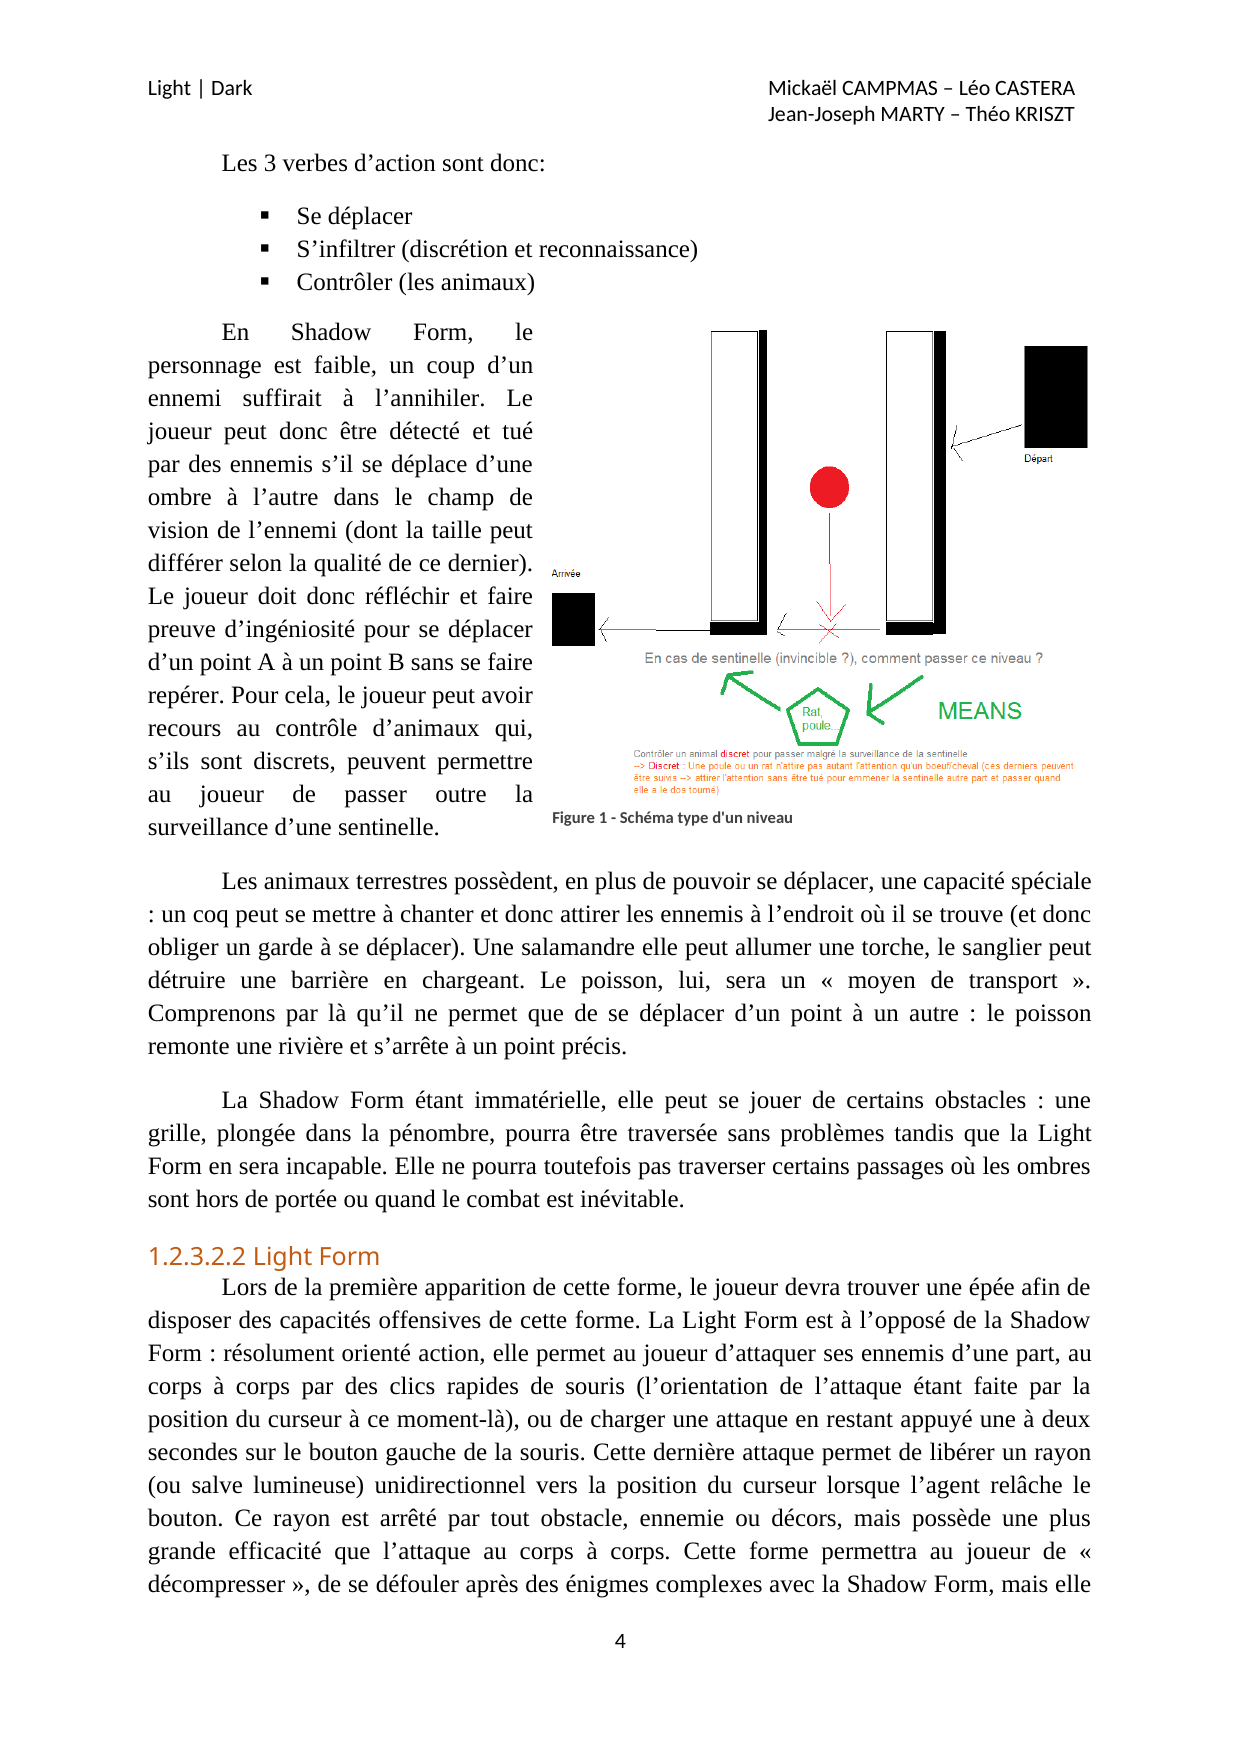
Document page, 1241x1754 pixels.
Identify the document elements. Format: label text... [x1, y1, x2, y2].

list S’infiltrer (discrétion et reconnaissance) [259, 234, 1093, 263]
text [148, 1276, 1093, 1602]
text La Shadow Form étant immatérielle, elle peut se jouer de certains obstacles : une grille, plongée dans la pénombre, pourra être traversée sans problèmes tandis que la Light Form en sera incapable. Elle ne pourra toutefois pas traverser certains passages où les ombres sont hors de portée ou quand le combat est inévitable. [148, 1089, 1093, 1217]
subtitle Light Form [148, 1242, 1093, 1276]
list Se déplacer [259, 201, 1093, 230]
text Les animaux terrestres possèdent, en plus de pouvoir se déplacer, une capacité spéciale : un coq peut se mettre à chanter et donc attirer les ennemis à l’endroit où il se trouve (et donc obliger un garde à se déplacer). Une salamandre elle peut allumer une torche, le sanglier peut détruire une barrière en chargeant. Le poisson, lui, sera un « moyen de transport ». Comprenons par là qu’il ne permet que de se déplacer d’un point à un autre : le poisson remonte une rivière et s’arrête à un point précis. [148, 871, 1093, 1064]
list Contrôler (les animaux) [259, 267, 1093, 296]
picture [552, 334, 1093, 802]
text Les 3 verbes d’action sont donc: [148, 148, 1093, 176]
